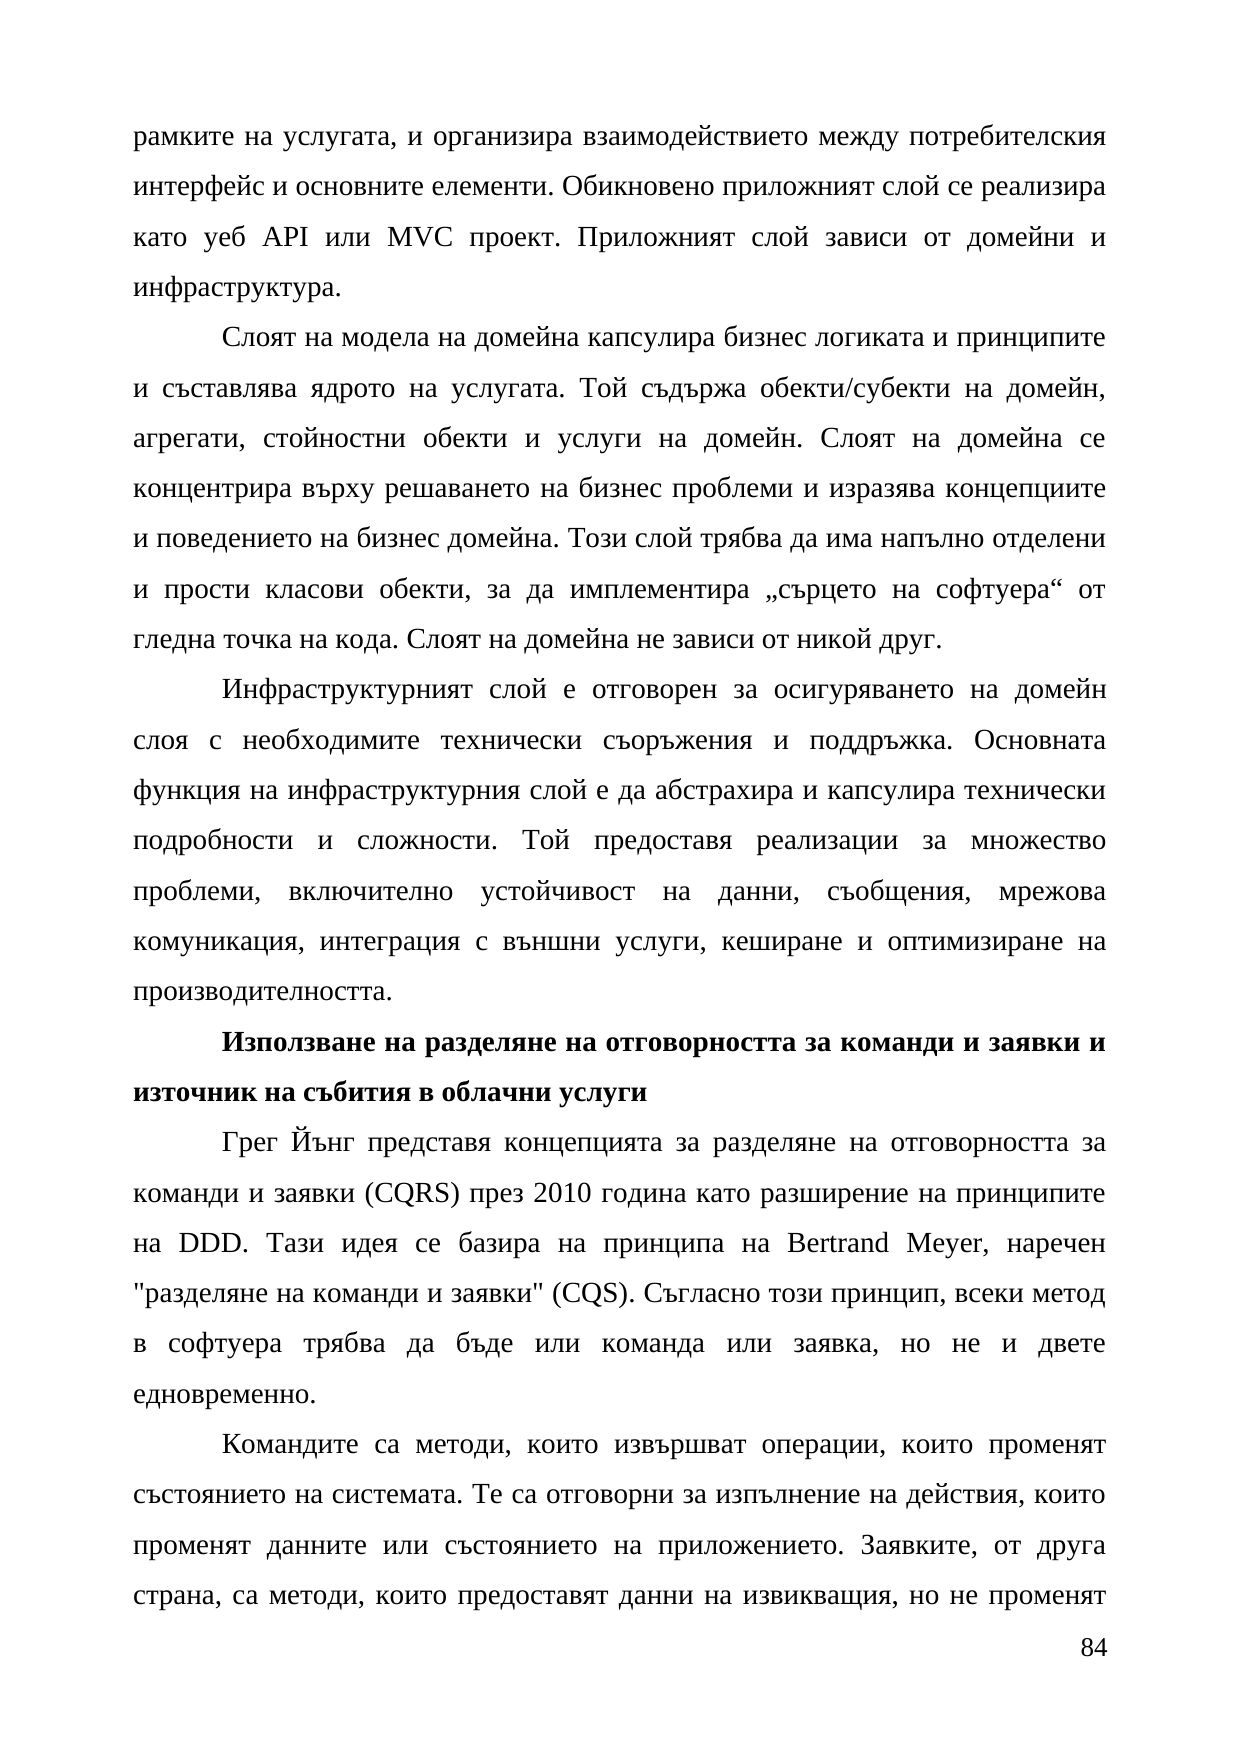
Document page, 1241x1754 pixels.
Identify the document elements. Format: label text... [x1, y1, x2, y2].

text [133, 118, 1107, 303]
text Използване на разделяне на отговорността за команди и заявки и източник на събития в облачни услуги [133, 1024, 1107, 1108]
text Грег Йънг представя концепцията за разделяне на отговорността за команди и заявки (CQRS) през 2010 година като разширение на принципите на DDD. Тази идея се базира на принципа на Bertrand Meyer, наречен "разделяне на команди и заявки" (CQS). Съгласно този принцип, всеки метод в софтуера трябва да бъде или команда или заявка, но не и двете едновременно. [133, 1124, 1107, 1409]
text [133, 1426, 1107, 1611]
text Слоят на модела на домейна капсулира бизнес логиката и принципите и съставлява ядрото на услугата. Той съдържа обекти/субекти на домейн, агрегати, стойностни обекти и услуги на домейн. Слоят на домейна се концентрира върху решаването на бизнес проблеми и изразява концепциите и поведението на бизнес домейна. Този слой трябва да има напълно отделени и прости класови обекти, за да имплементира „сърцето на софтуера“ от гледна точка на кода. Слоят на домейна не зависи от никой друг. [133, 319, 1107, 655]
text Инфраструктурният слой е отговорен за осигуряването на домейн слоя с необходимите технически съоръжения и поддръжка. Основната функция на инфраструктурния слой е да абстрахира и капсулира технически подробности и сложности. Той предоставя реализации за множество проблеми, включително устойчивост на данни, съобщения, мрежова комуникация, интеграция с външни услуги, кеширане и оптимизиране на производителността. [133, 672, 1107, 1007]
